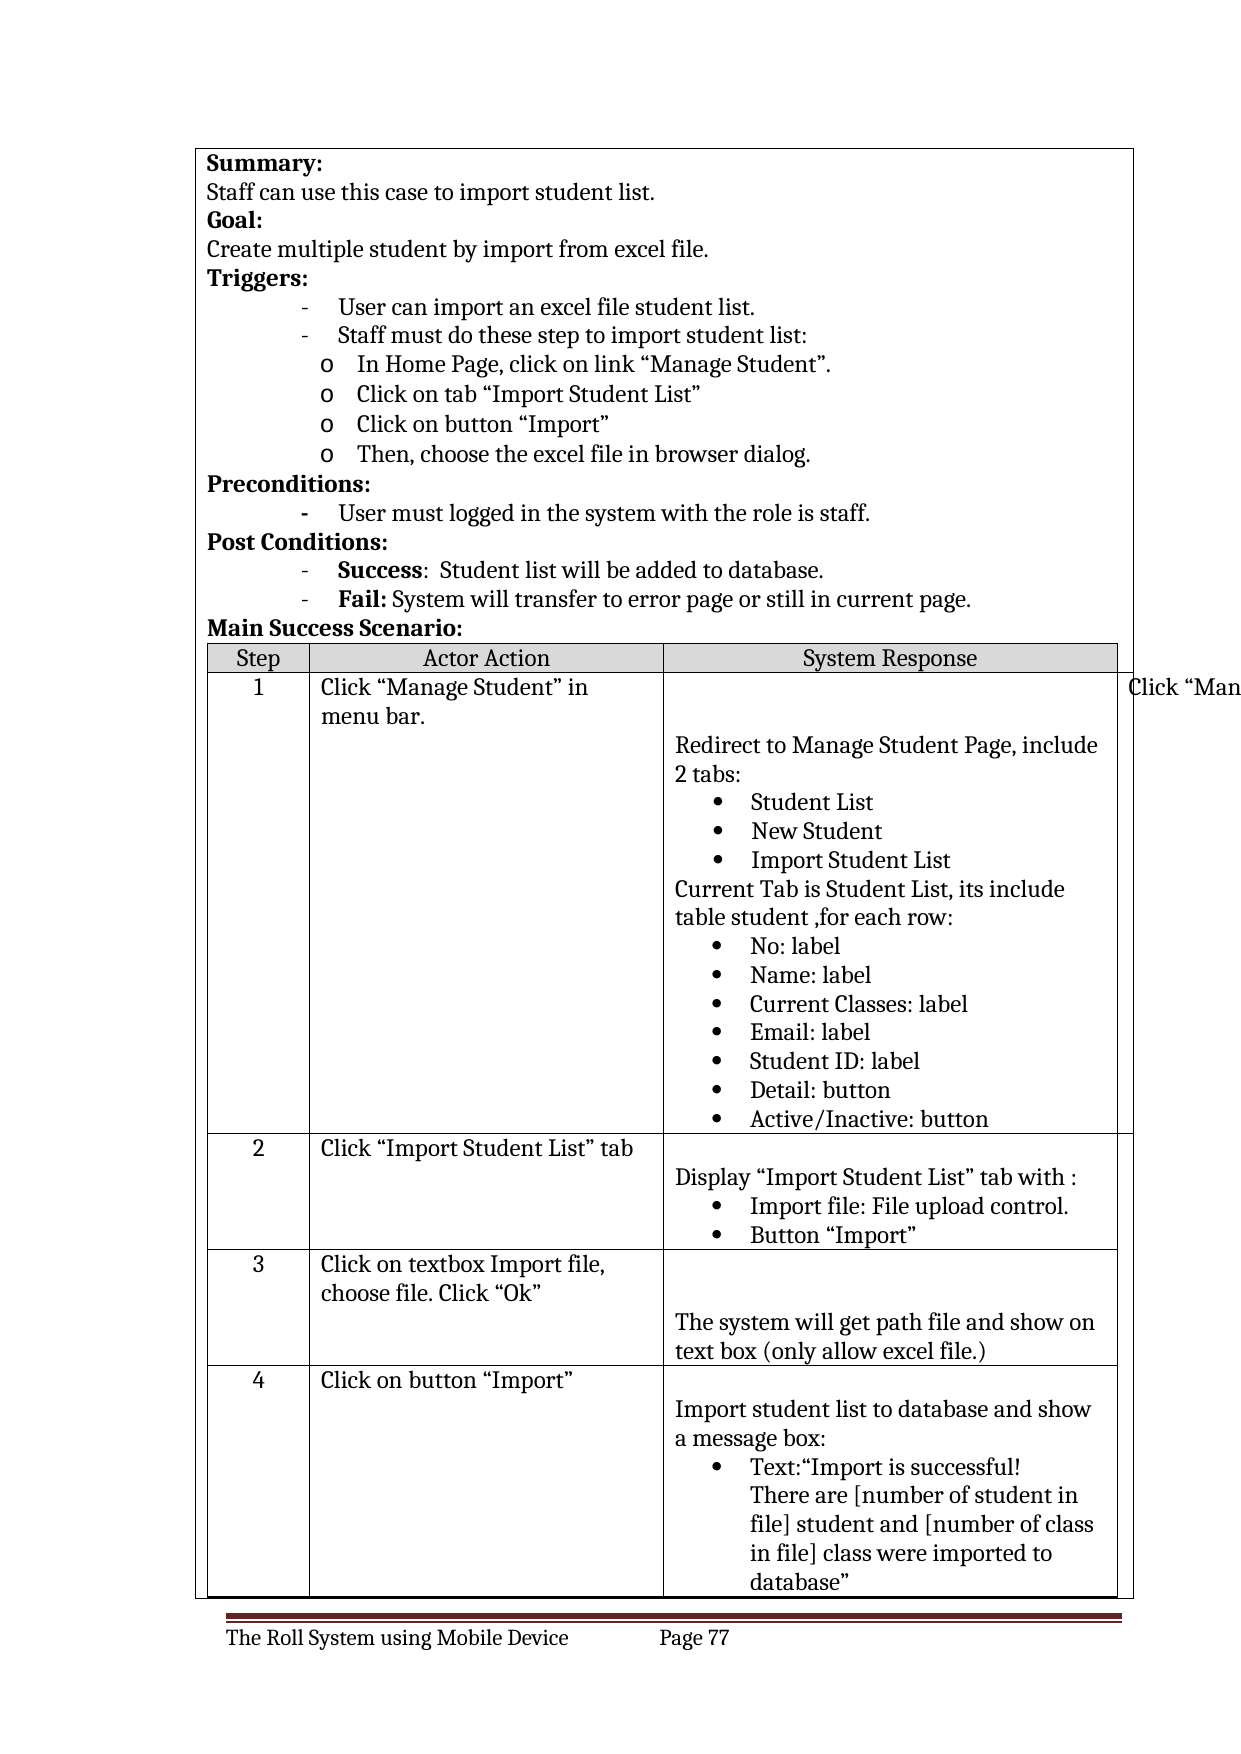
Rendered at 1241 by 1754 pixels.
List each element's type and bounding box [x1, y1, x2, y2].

table_cell [196, 149, 1133, 1597]
